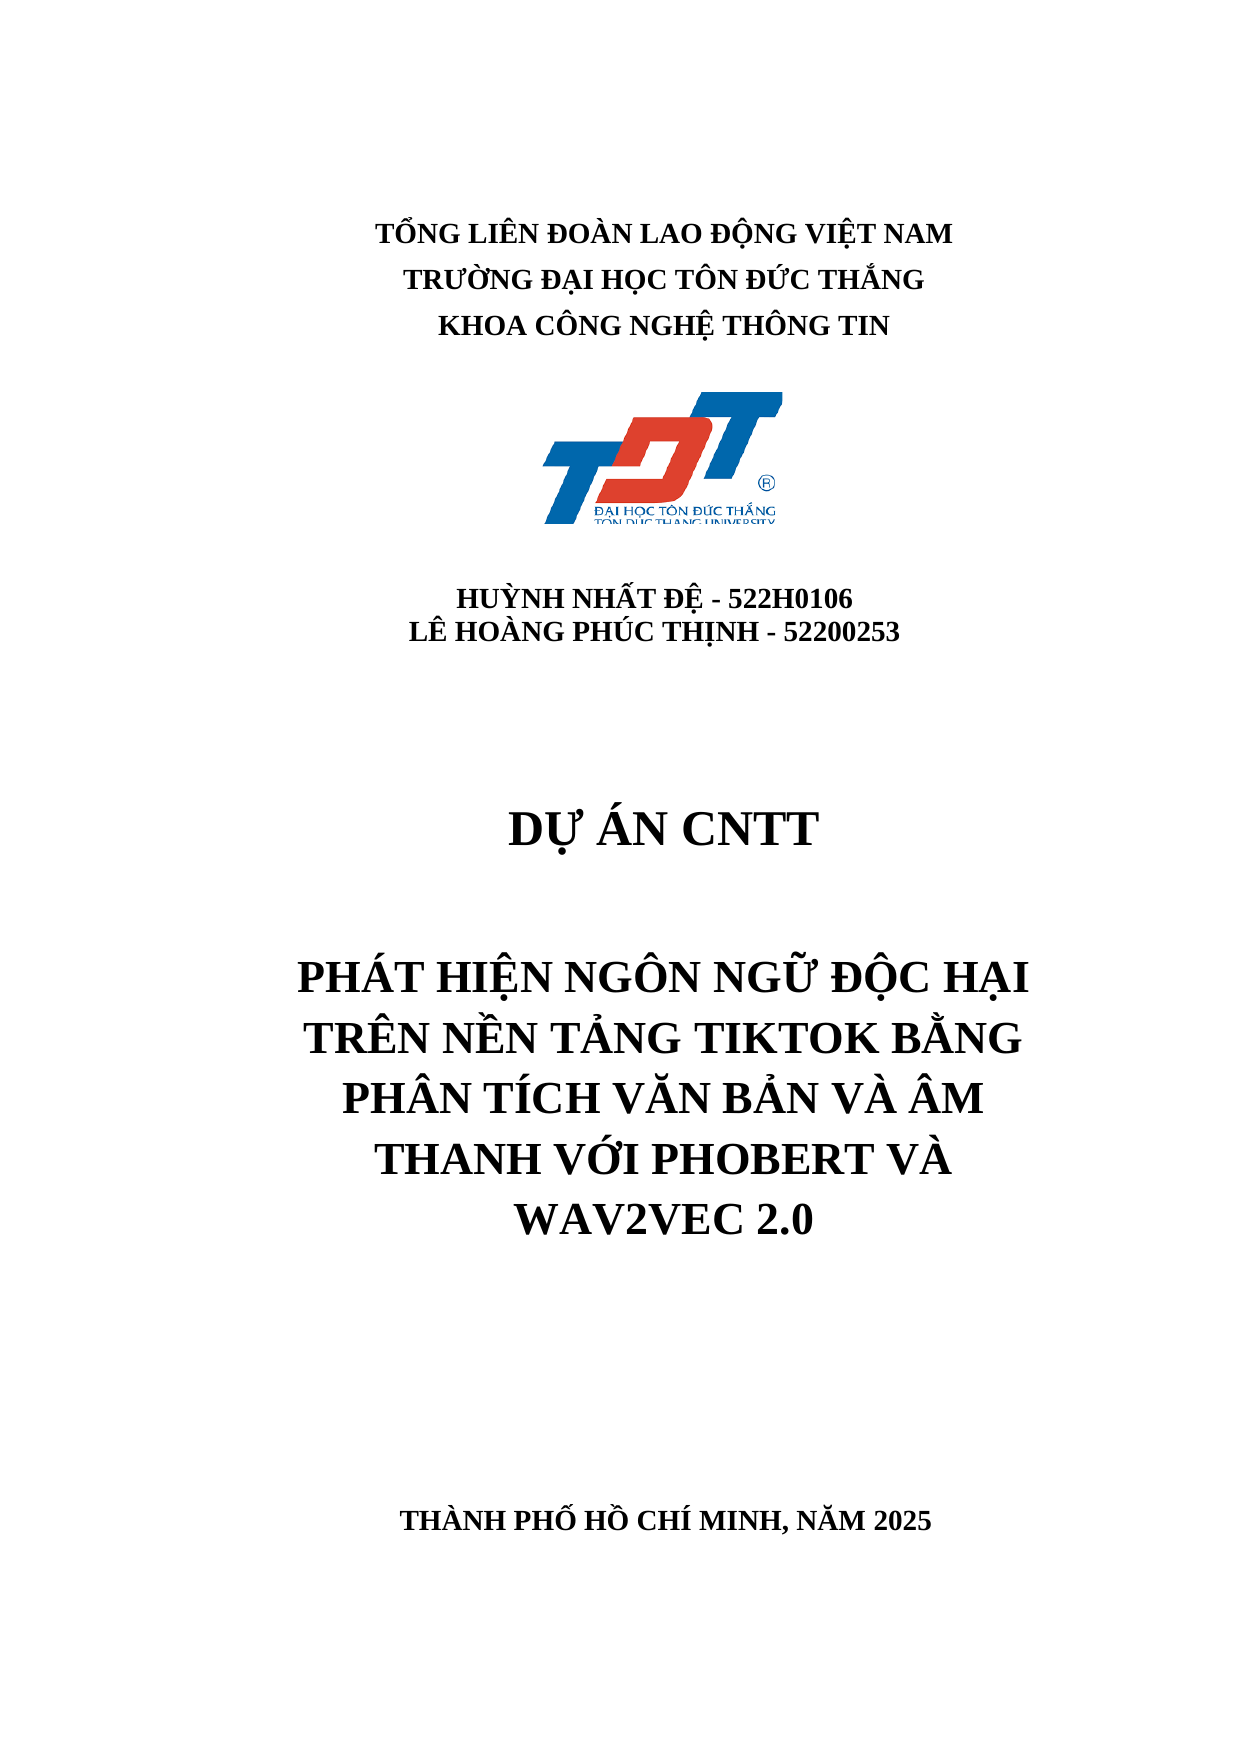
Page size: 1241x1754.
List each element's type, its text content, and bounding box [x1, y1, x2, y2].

text TỔNG LIÊN ĐOÀN LAO ĐỘNG VIỆT NAM [263, 216, 1065, 250]
picture [542, 392, 783, 524]
text KHOA CÔNG NGHỆ THÔNG TIN [263, 308, 1065, 342]
text PHÁT HIỆN NGÔN NGỮ ĐỘC HẠI TRÊN NỀN TẢNG TIKTOK BẰNG PHÂN TÍCH VĂN BẢN VÀ ÂM THANH VỚI PHOBERT VÀ WAV2VEC 2.0 [253, 950, 1074, 1244]
text HUỲNH NHẤT ĐỆ - 522H0106 [192, 581, 1117, 614]
text THÀNH PHỐ HỒ CHÍ MINH, NĂM 2025 [209, 1503, 1122, 1536]
text TRƯỜNG ĐẠI HỌC TÔN ĐỨC THẮNG [263, 262, 1065, 296]
text LÊ HOÀNG PHÚC THỊNH - 52200253 [192, 614, 1117, 648]
text DỰ ÁN CNTT [263, 799, 1065, 856]
